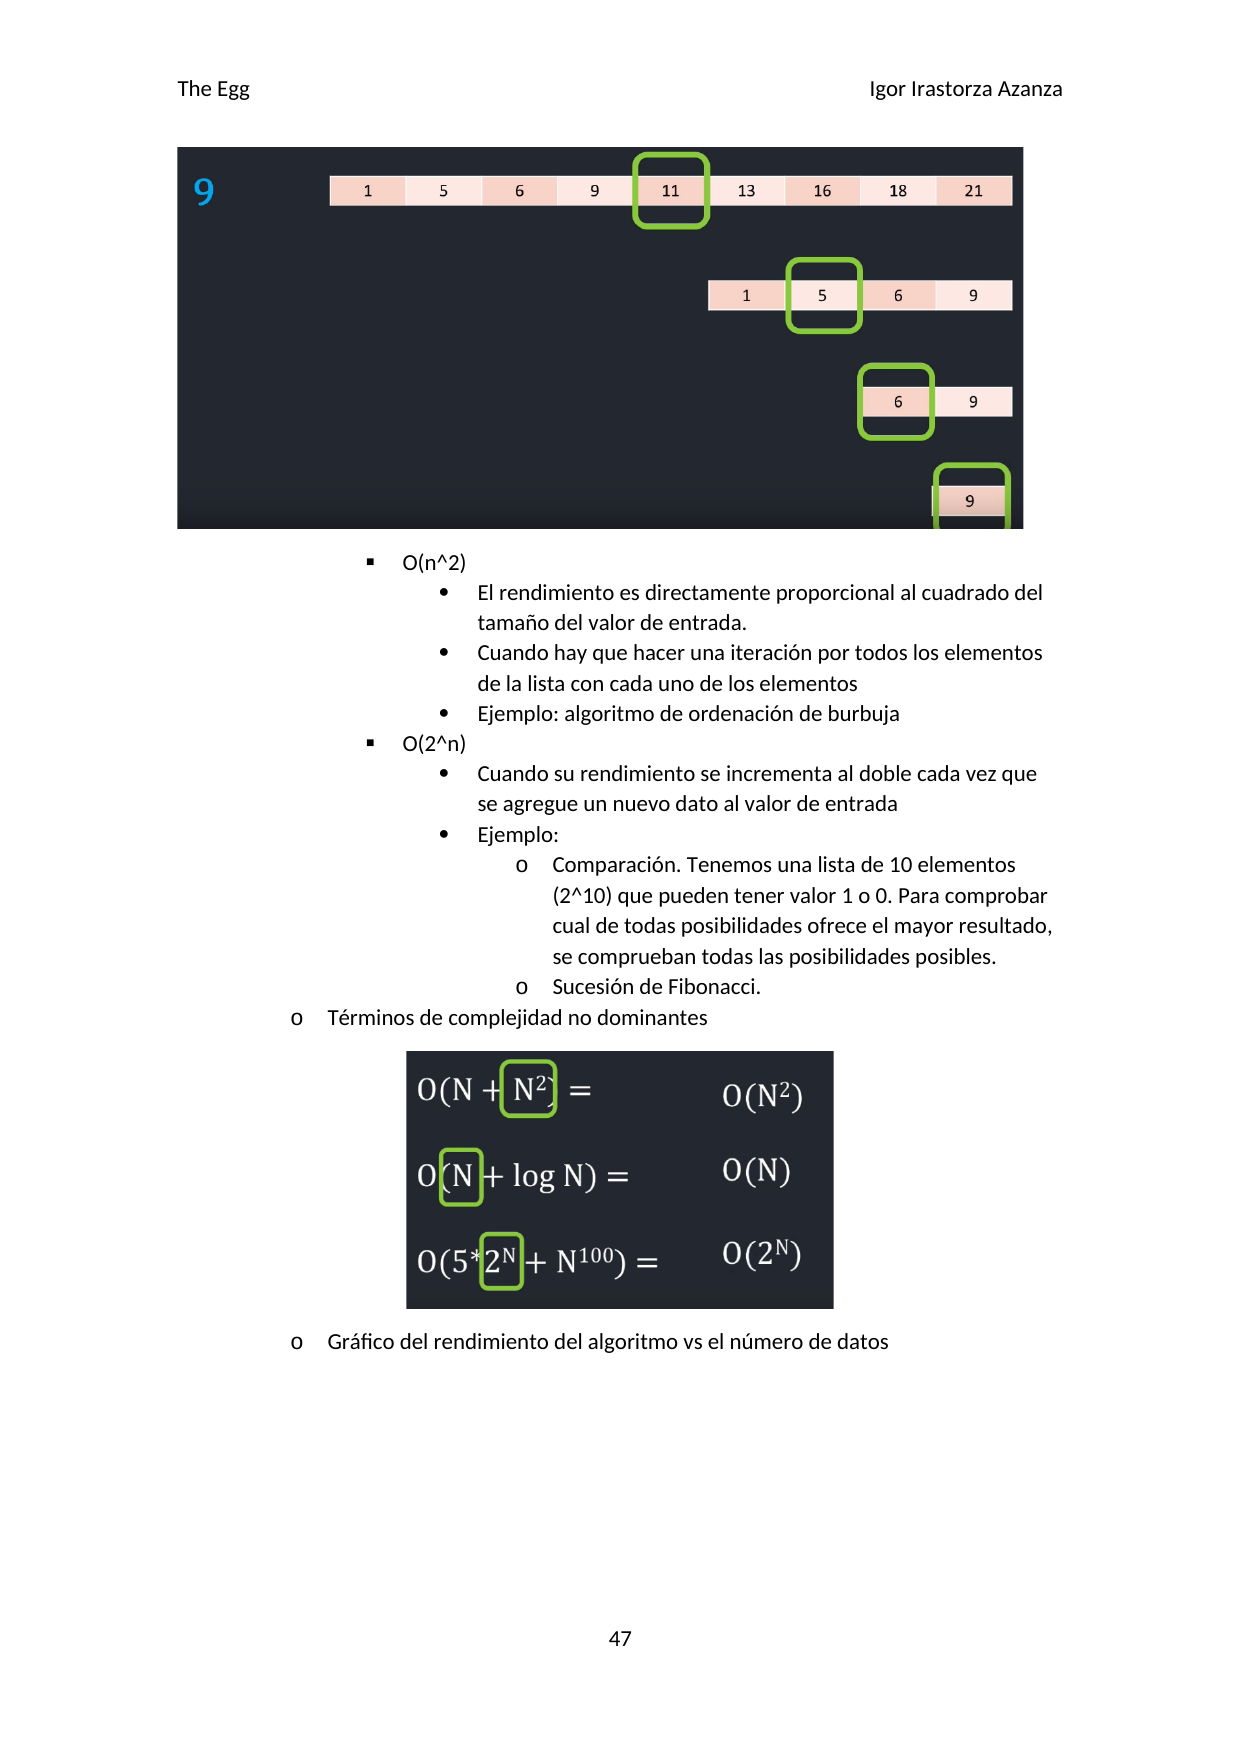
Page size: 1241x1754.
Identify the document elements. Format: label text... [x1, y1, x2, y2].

list Ejemplo: algoritmo de ordenación de burbuja [440, 699, 1063, 727]
picture [406, 1051, 834, 1309]
list Gráfico del rendimiento del algoritmo vs el número de datos [290, 1327, 1063, 1356]
list El rendimiento es directamente proporcional al cuadrado del tamaño del valor de entrada. [440, 578, 1063, 636]
list Sucesión de Fibonacci. [515, 972, 1063, 1001]
list O(n^2) [365, 548, 1063, 576]
list Cuando su rendimiento se incrementa al doble cada vez que se agregue un nuevo dato al valor de entrada [440, 759, 1063, 818]
list Comparación. Tenemos una lista de 10 elementos (2^10) que pueden tener valor 1 o 0. Para comprobar cual de todas posibilidades ofrece el mayor resultado, se comprueban todas las posibilidades posibles. [515, 850, 1063, 970]
list Cuando hay que hacer una iteración por todos los elementos de la lista con cada uno de los elementos [440, 638, 1063, 697]
list O(2^n) [365, 729, 1063, 757]
list Ejemplo: [440, 820, 1063, 848]
list Términos de complejidad no dominantes [290, 1003, 1063, 1033]
picture [177, 147, 1024, 529]
